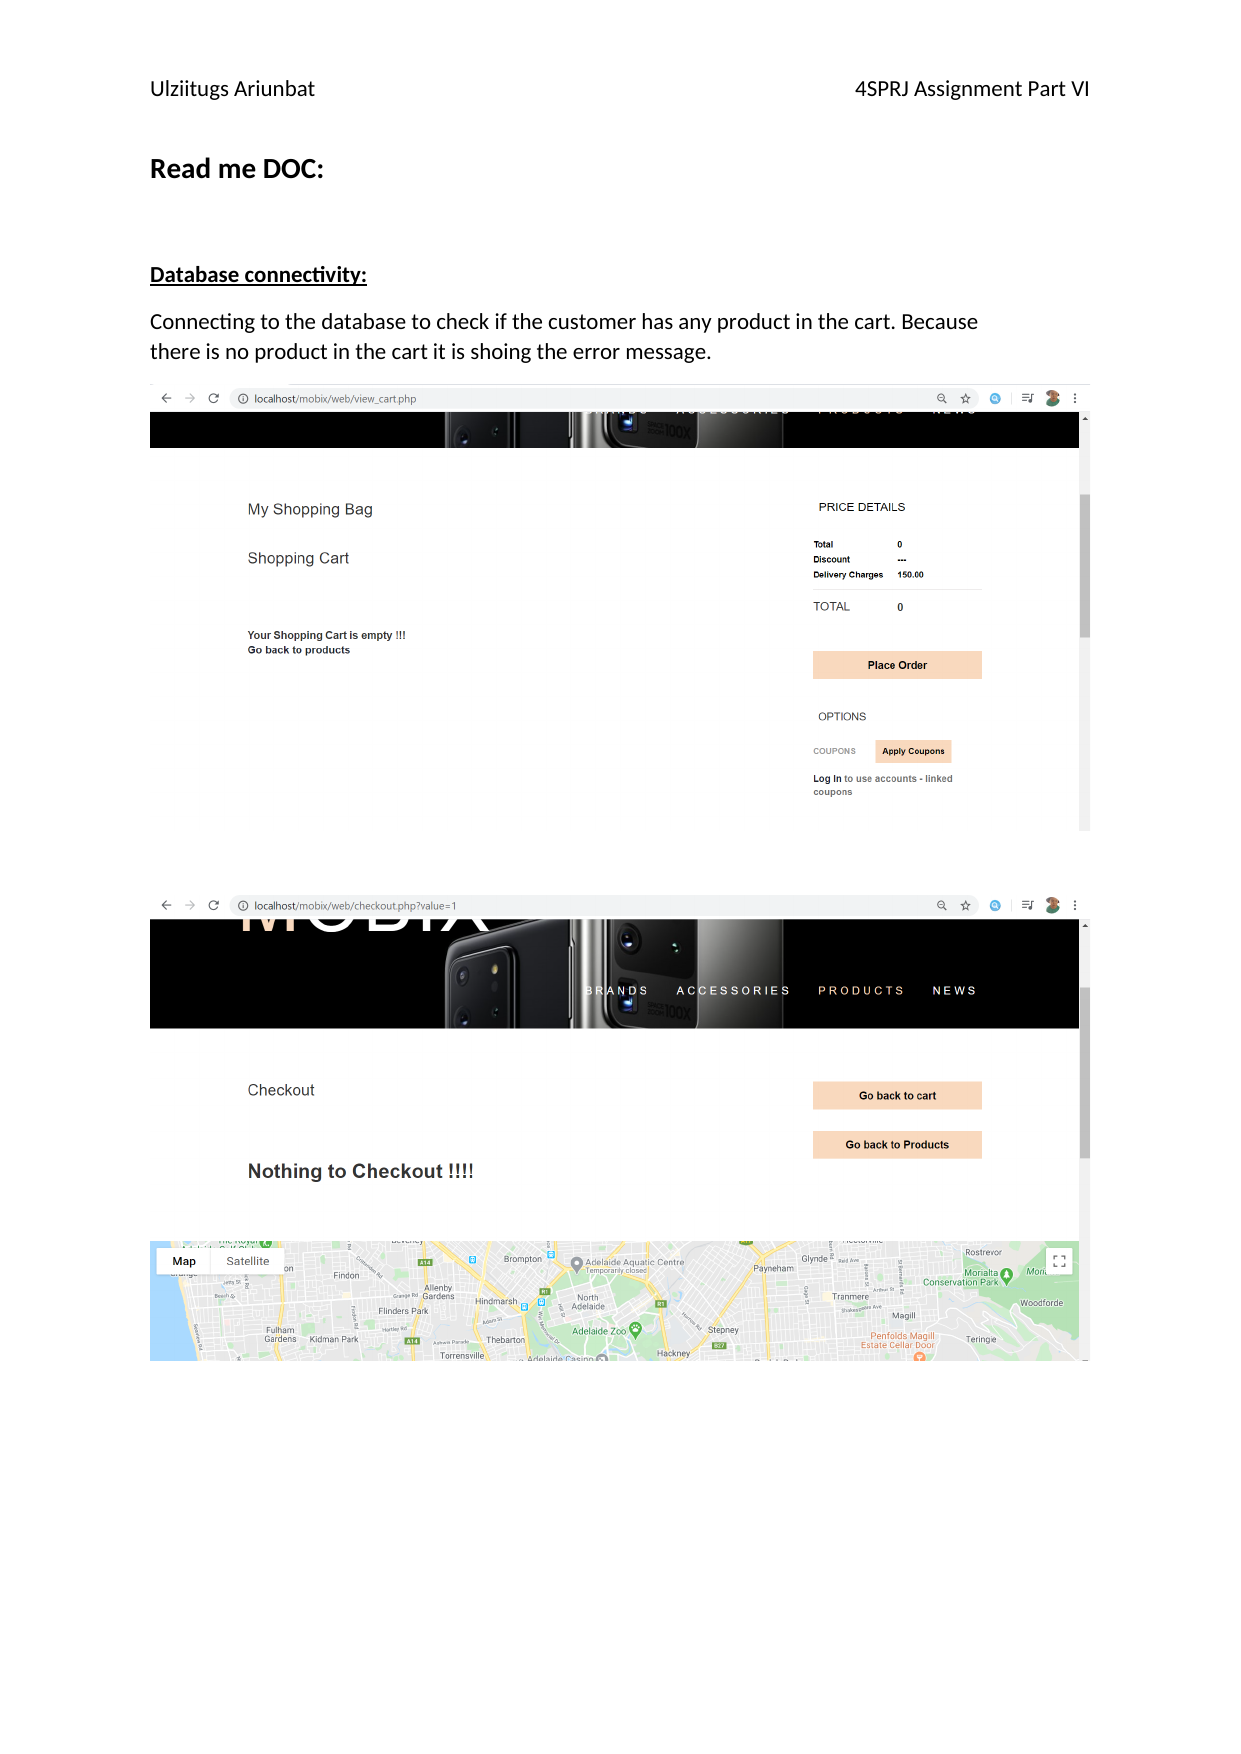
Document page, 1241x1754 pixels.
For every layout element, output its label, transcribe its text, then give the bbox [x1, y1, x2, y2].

text Connecting to the database to check if the customer has any product in the cart. Because there is no product in the cart it is shoing the error message. [150, 307, 1090, 365]
text Database connectivity: [150, 260, 1090, 288]
picture [150, 384, 1091, 831]
text Read me DOC: [150, 150, 1090, 186]
picture [150, 895, 1091, 1361]
